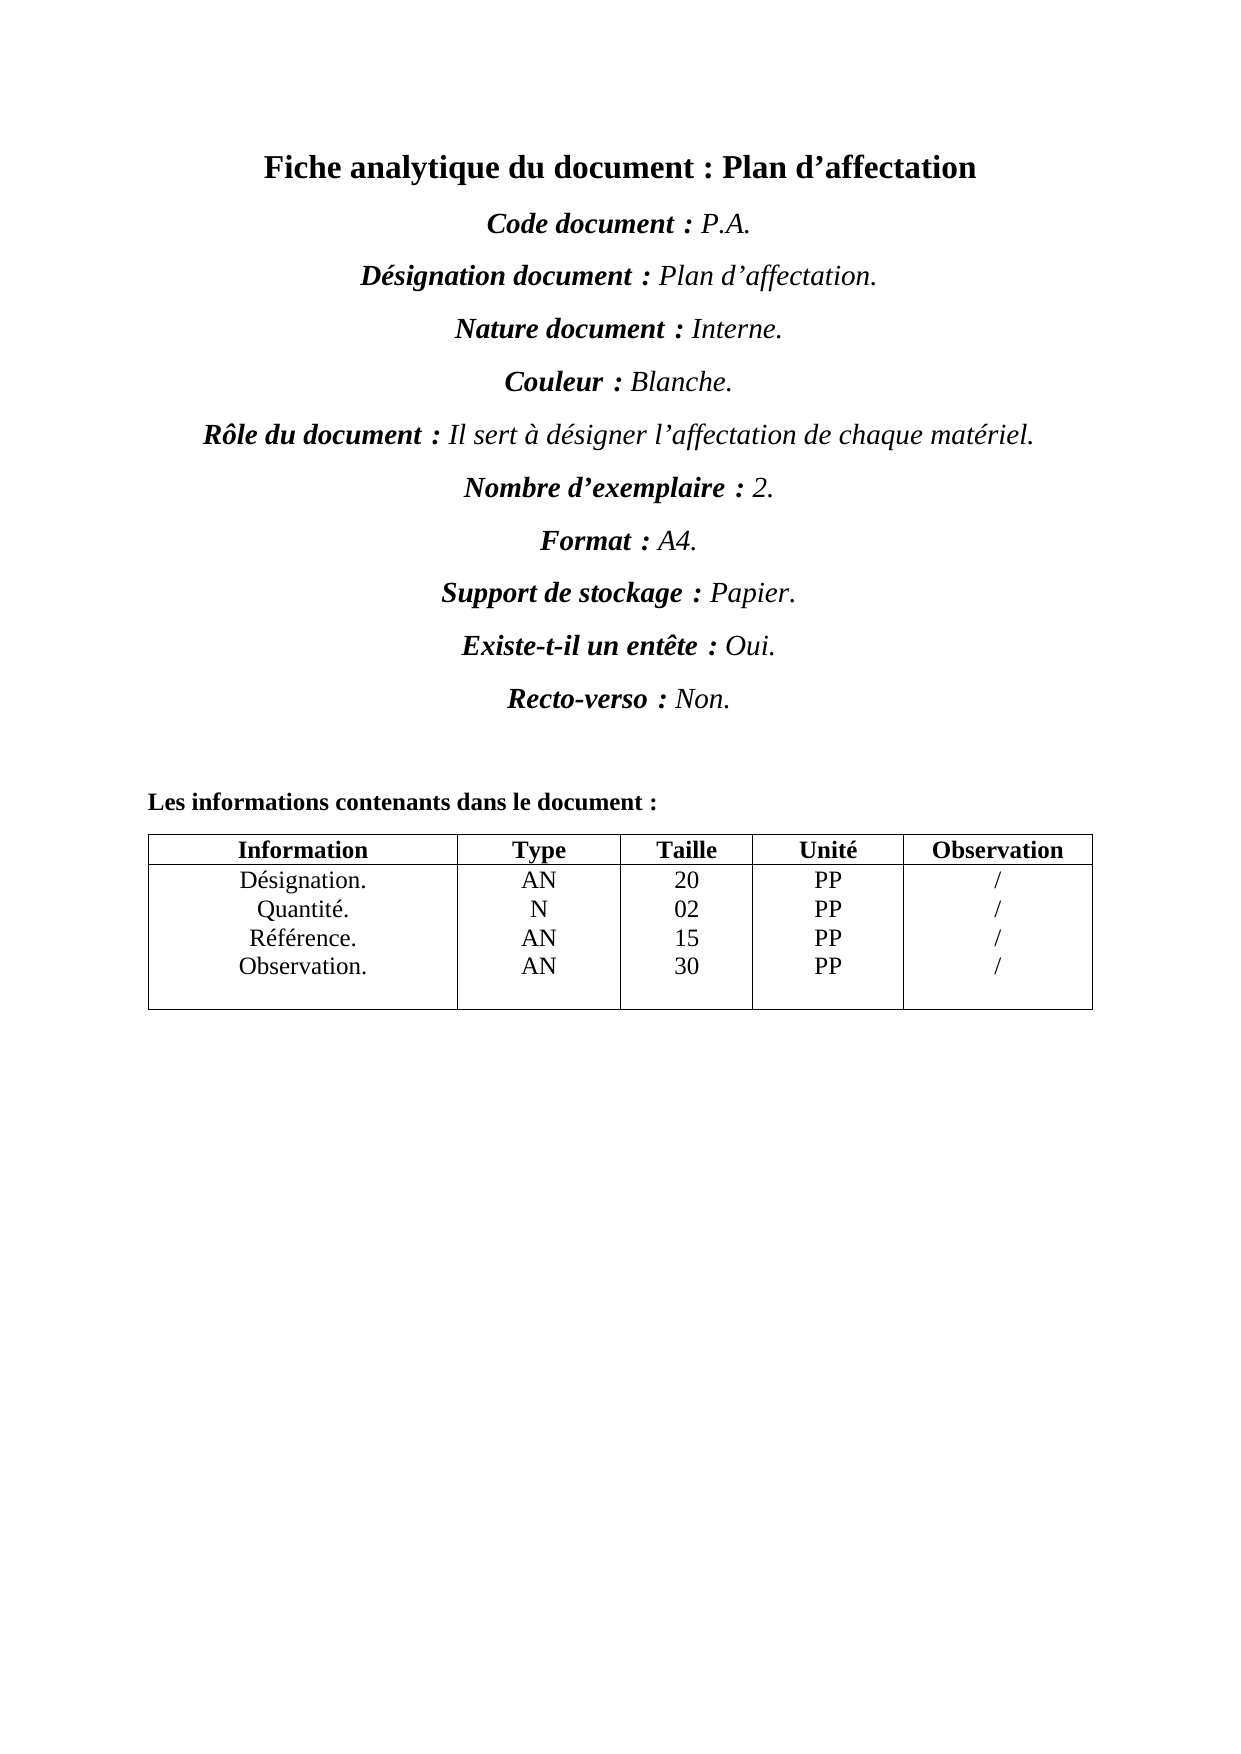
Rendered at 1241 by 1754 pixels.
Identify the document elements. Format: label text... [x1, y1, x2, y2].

text Support de stockage : Papier. [148, 575, 1093, 609]
table_header Information [149, 835, 457, 864]
text Nombre d’exemplaire : 2. [148, 470, 1093, 503]
text Les informations contenants dans le document : [148, 787, 1093, 815]
text Existe-t-il un entête : Oui. [148, 628, 1093, 662]
table_cell 20 02 15 30 [621, 865, 752, 1009]
text Rôle du document : Il sert à désigner l’affectation de chaque matériel. [148, 417, 1093, 451]
table_header Observation [904, 835, 1092, 864]
table_header Unité [753, 835, 903, 864]
table_header Type [458, 835, 620, 864]
text Couleur : Blanche. [148, 364, 1093, 398]
text Nature document : Interne. [148, 311, 1093, 345]
text Fiche analytique du document : Plan d’affectation [148, 148, 1093, 186]
table_cell PP PP PP PP [753, 865, 903, 1009]
table_cell / / / / [904, 865, 1092, 1009]
table_cell AN N AN AN [458, 865, 620, 1009]
text Recto-verso : Non. [148, 681, 1093, 714]
text Code document : P.A. [148, 206, 1093, 239]
text Désignation document : Plan d’affectation. [148, 258, 1093, 292]
table_header Taille [621, 835, 752, 864]
text Format : A4. [148, 523, 1093, 556]
table_cell Désignation. Quantité. Référence. Observation. [149, 865, 457, 1009]
